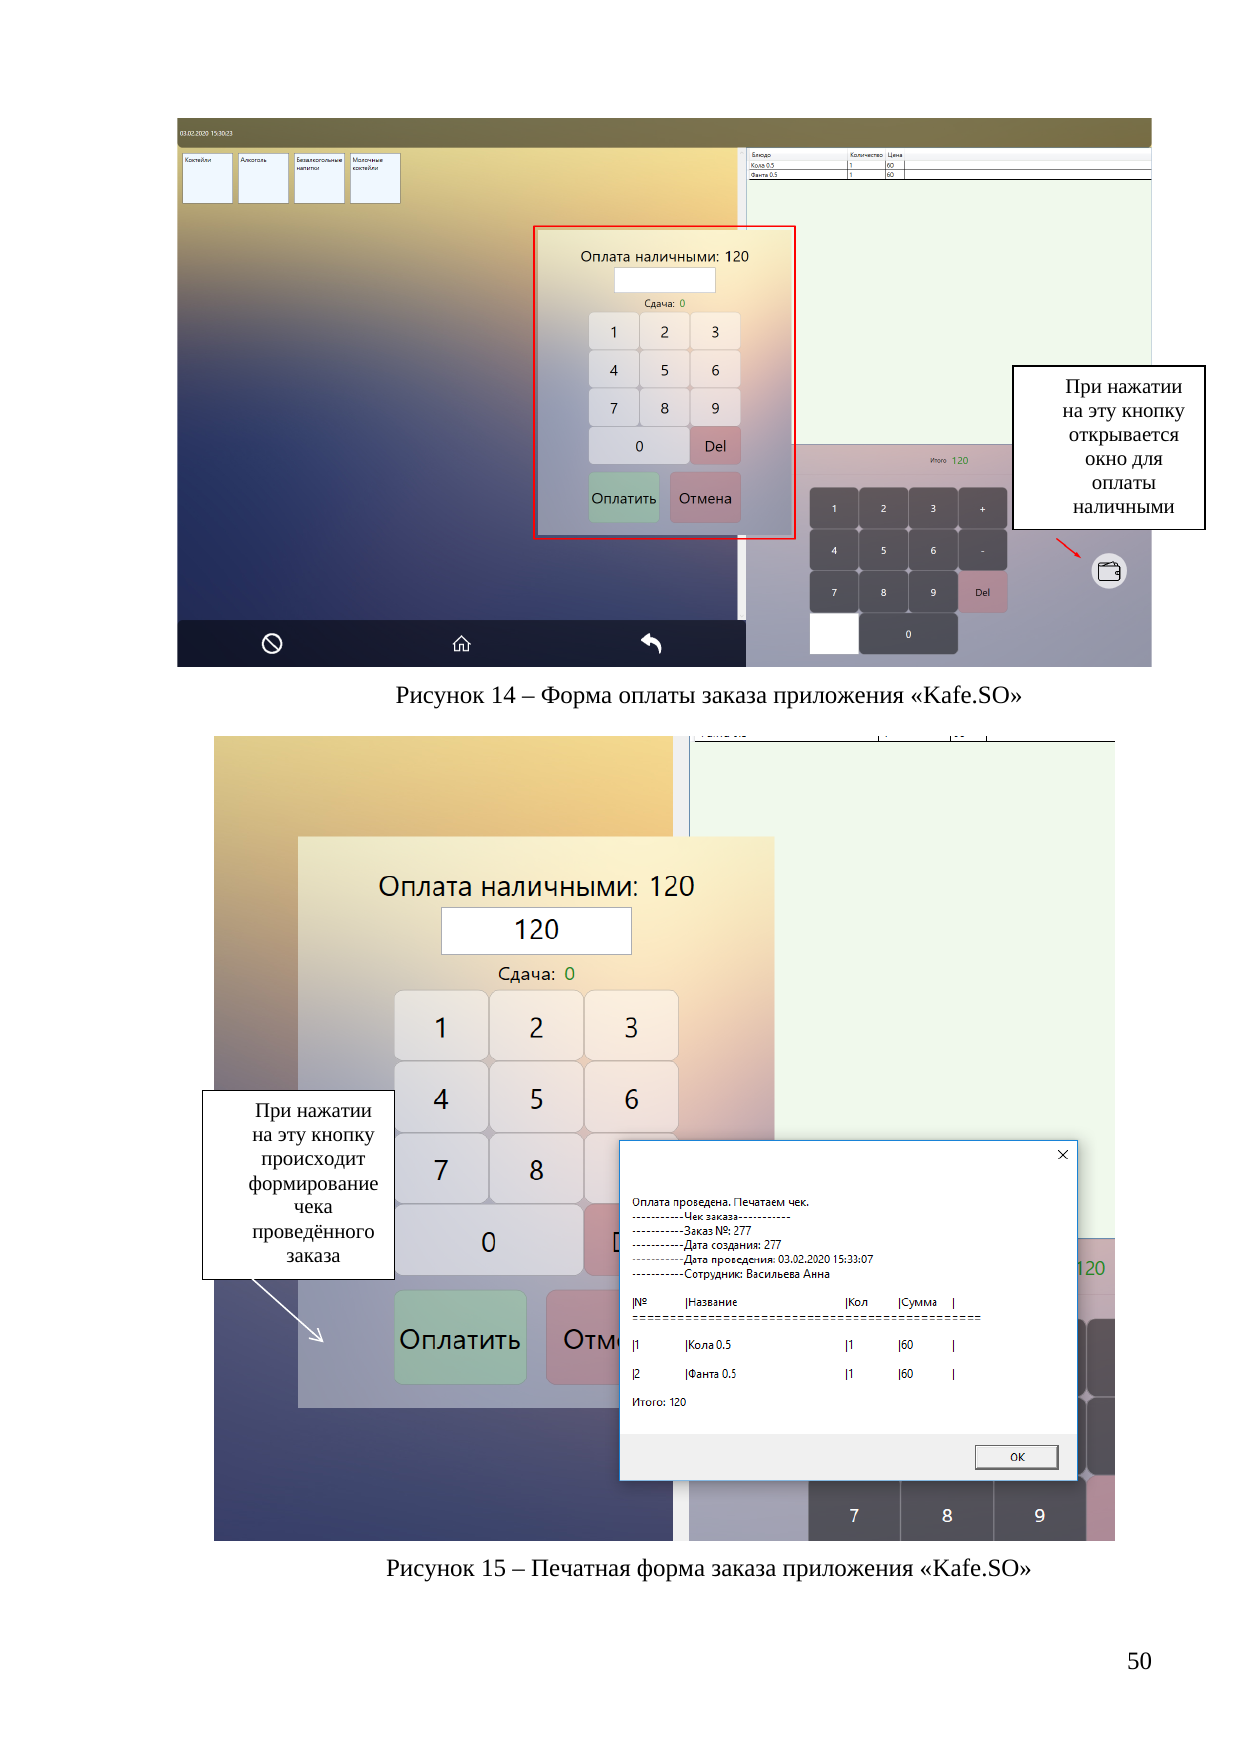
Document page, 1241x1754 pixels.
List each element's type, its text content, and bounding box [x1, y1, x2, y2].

text Рисунок 14 – Форма оплаты заказа приложения «Kafe.SO» [177, 681, 1152, 709]
picture [177, 118, 1152, 667]
text Рисунок 15 – Печатная форма заказа приложения «Kafe.SO» [177, 1553, 1152, 1582]
picture [214, 736, 1115, 1541]
